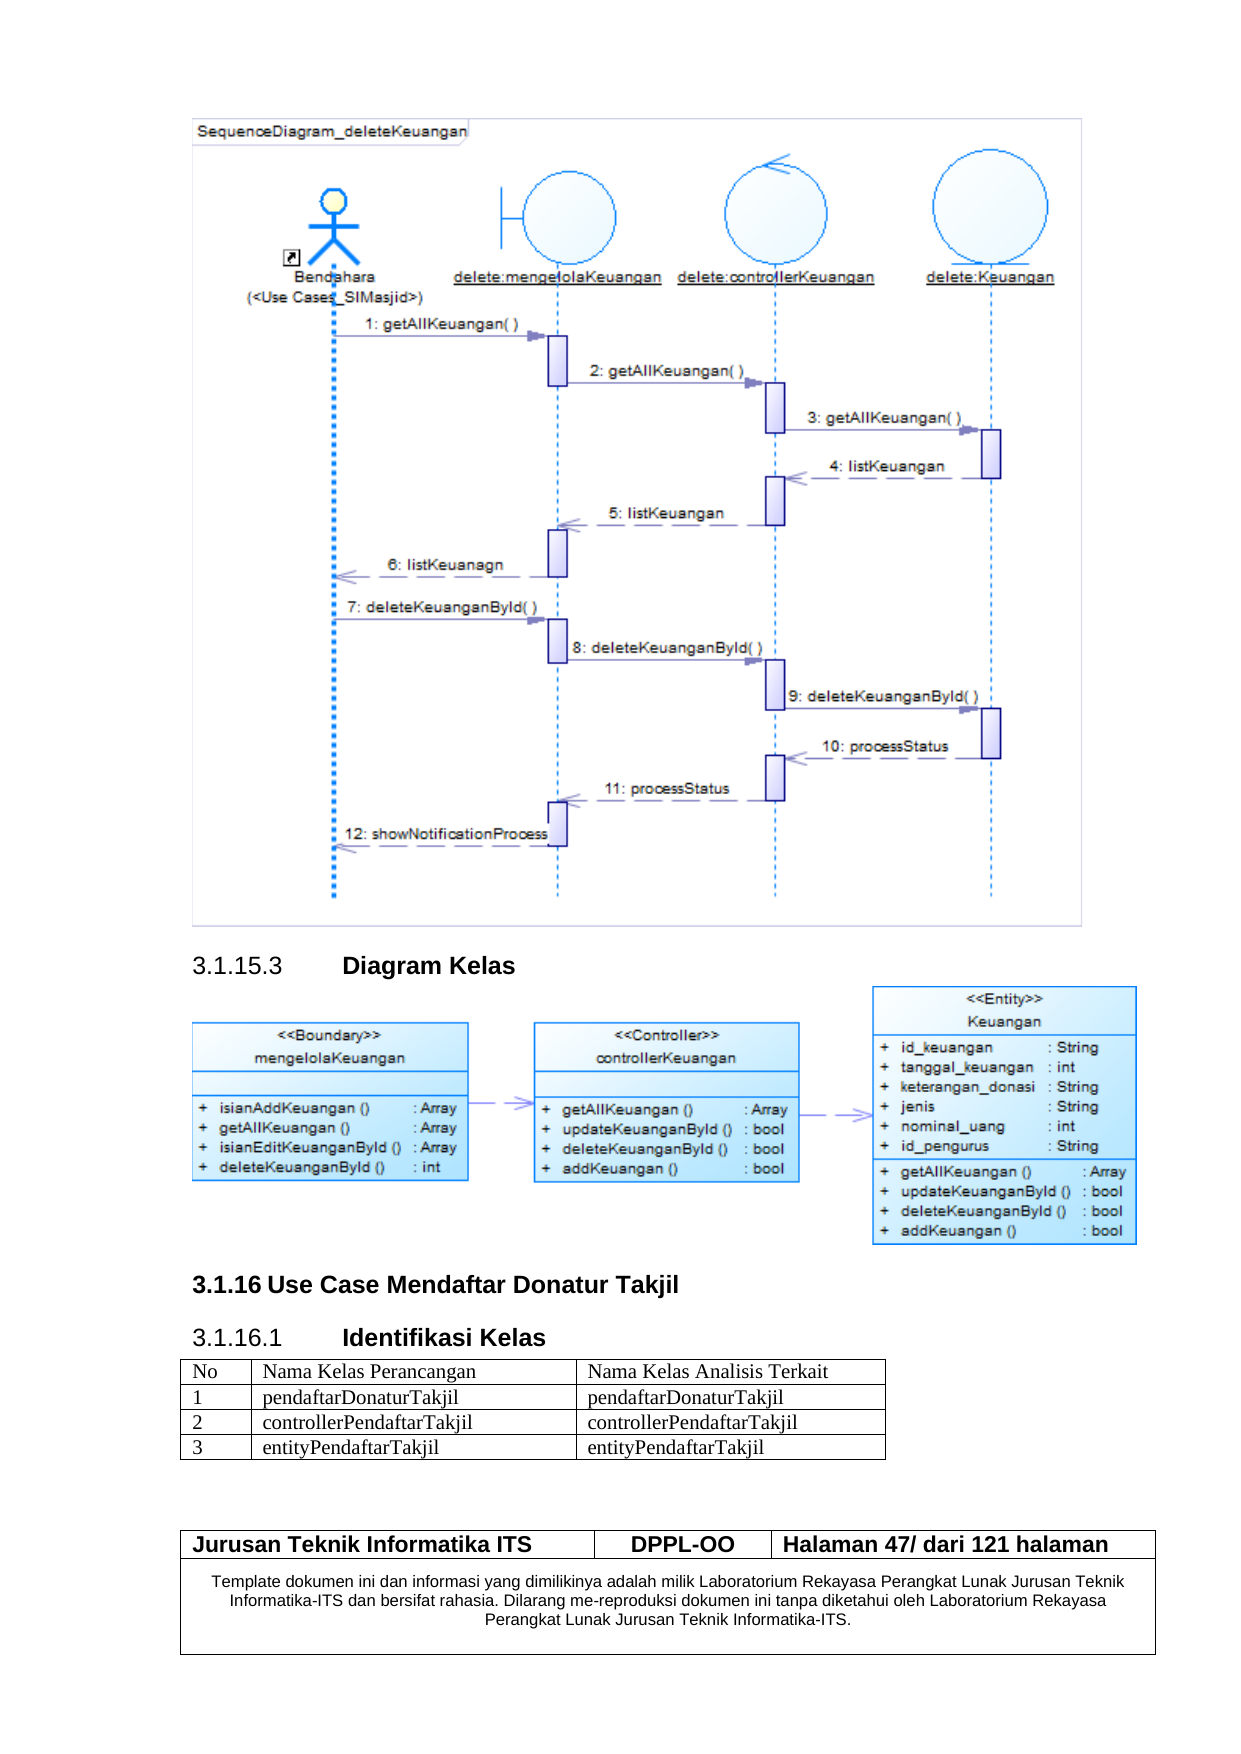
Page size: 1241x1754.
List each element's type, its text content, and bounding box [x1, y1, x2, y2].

table_header Nama Kelas Perancangan [252, 1360, 576, 1383]
subtitle Use Case Mendaftar Donatur Takjil [192, 1270, 1122, 1298]
picture [192, 986, 1137, 1245]
table_cell entityPendaftarTakjil [252, 1435, 576, 1459]
table_cell pendaftarDonaturTakjil [252, 1385, 576, 1409]
table_header Nama Kelas Analisis Terkait [577, 1360, 885, 1383]
table_cell pendaftarDonaturTakjil [577, 1385, 885, 1409]
table_cell entityPendaftarTakjil [577, 1435, 885, 1459]
table_cell controllerPendaftarTakjil [252, 1410, 576, 1434]
table_cell 2 [181, 1410, 251, 1434]
picture [192, 118, 1083, 927]
table_cell 1 [181, 1385, 251, 1409]
subtitle Identifikasi Kelas [192, 1323, 1122, 1352]
table_cell controllerPendaftarTakjil [577, 1410, 885, 1434]
table_header No [181, 1360, 251, 1383]
subtitle Diagram Kelas [192, 951, 1122, 980]
table_cell 3 [181, 1435, 251, 1459]
